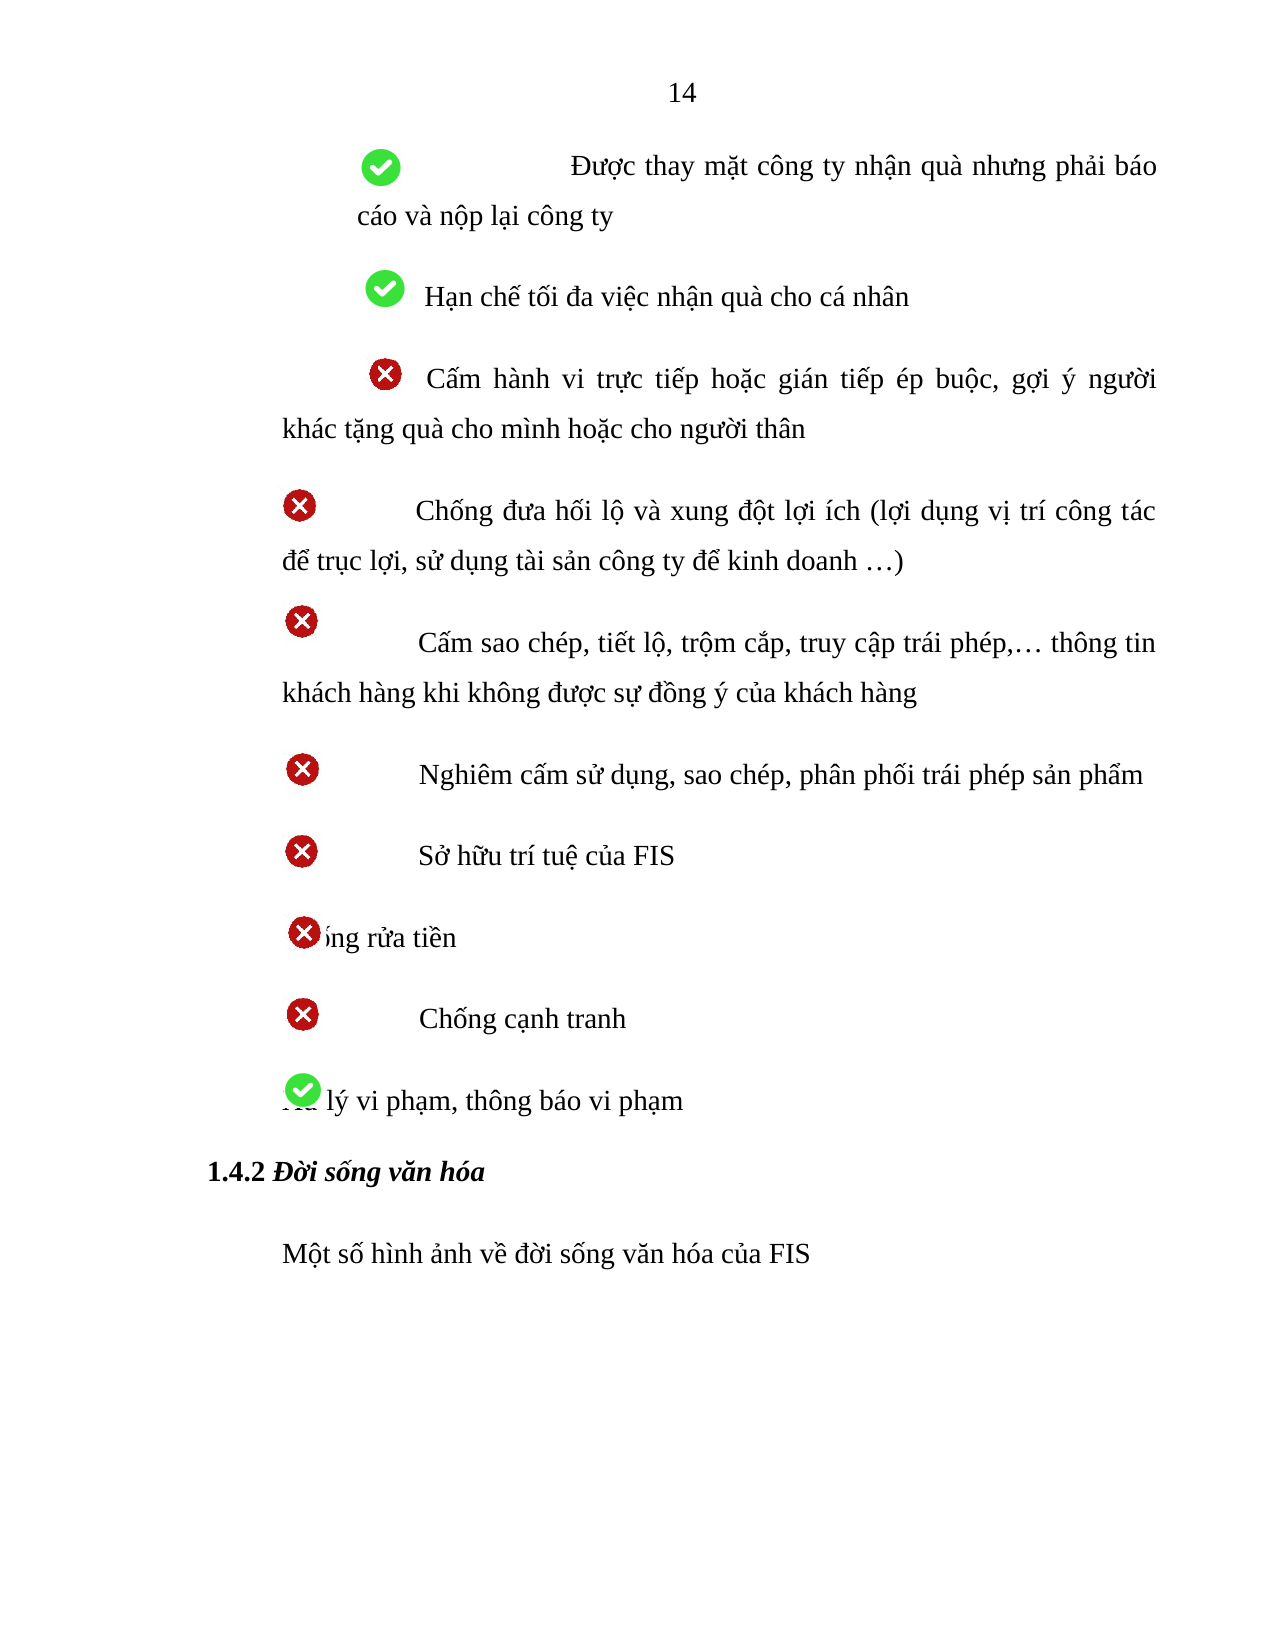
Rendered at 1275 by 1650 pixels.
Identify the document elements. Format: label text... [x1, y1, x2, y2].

text Cấm sao chép, tiết lộ, trộm cắp, truy cập trái phép,… thông tin khách hàng khi không được sự đồng ý của khách hàng [282, 625, 1157, 709]
picture [360, 149, 402, 187]
picture [282, 910, 327, 955]
picture [280, 599, 325, 643]
text Chống rửa tiền [327, 920, 1157, 953]
text Sở hữu trí tuệ của FIS [324, 838, 1157, 872]
text Cấm hành vi trực tiếp hoặc gián tiếp ép buộc, gợi ý người khác tặng quà cho mình hoặc cho người thân [282, 361, 1157, 445]
text Hạn chế tối đa việc nhận quà cho cá nhân [207, 279, 1157, 313]
text Ðược thay mặt công ty nhận quà nhưng phải báo cáo và nộp lại công ty [357, 148, 1157, 232]
picture [363, 351, 408, 396]
picture [284, 1073, 322, 1108]
text Nghiêm cấm sử dụng, sao chép, phân phối trái phép sản phẩm [325, 757, 1157, 790]
list Một số hình ảnh về đời sống văn hóa của FIS [282, 1236, 1157, 1269]
text Chống cạnh tranh [326, 1001, 1157, 1035]
picture [278, 483, 322, 528]
picture [364, 270, 406, 308]
text Xử lý vi phạm, thông báo vi phạm [282, 1083, 1157, 1117]
picture [281, 992, 326, 1036]
picture [281, 747, 325, 791]
picture [280, 829, 324, 873]
text Chống đưa hối lộ và xung đột lợi ích (lợi dụng vị trí công tác để trục lợi, sử dụng tài sản công ty để kinh doanh …) [282, 493, 1157, 577]
subtitle Đời sống văn hóa [207, 1154, 1157, 1188]
